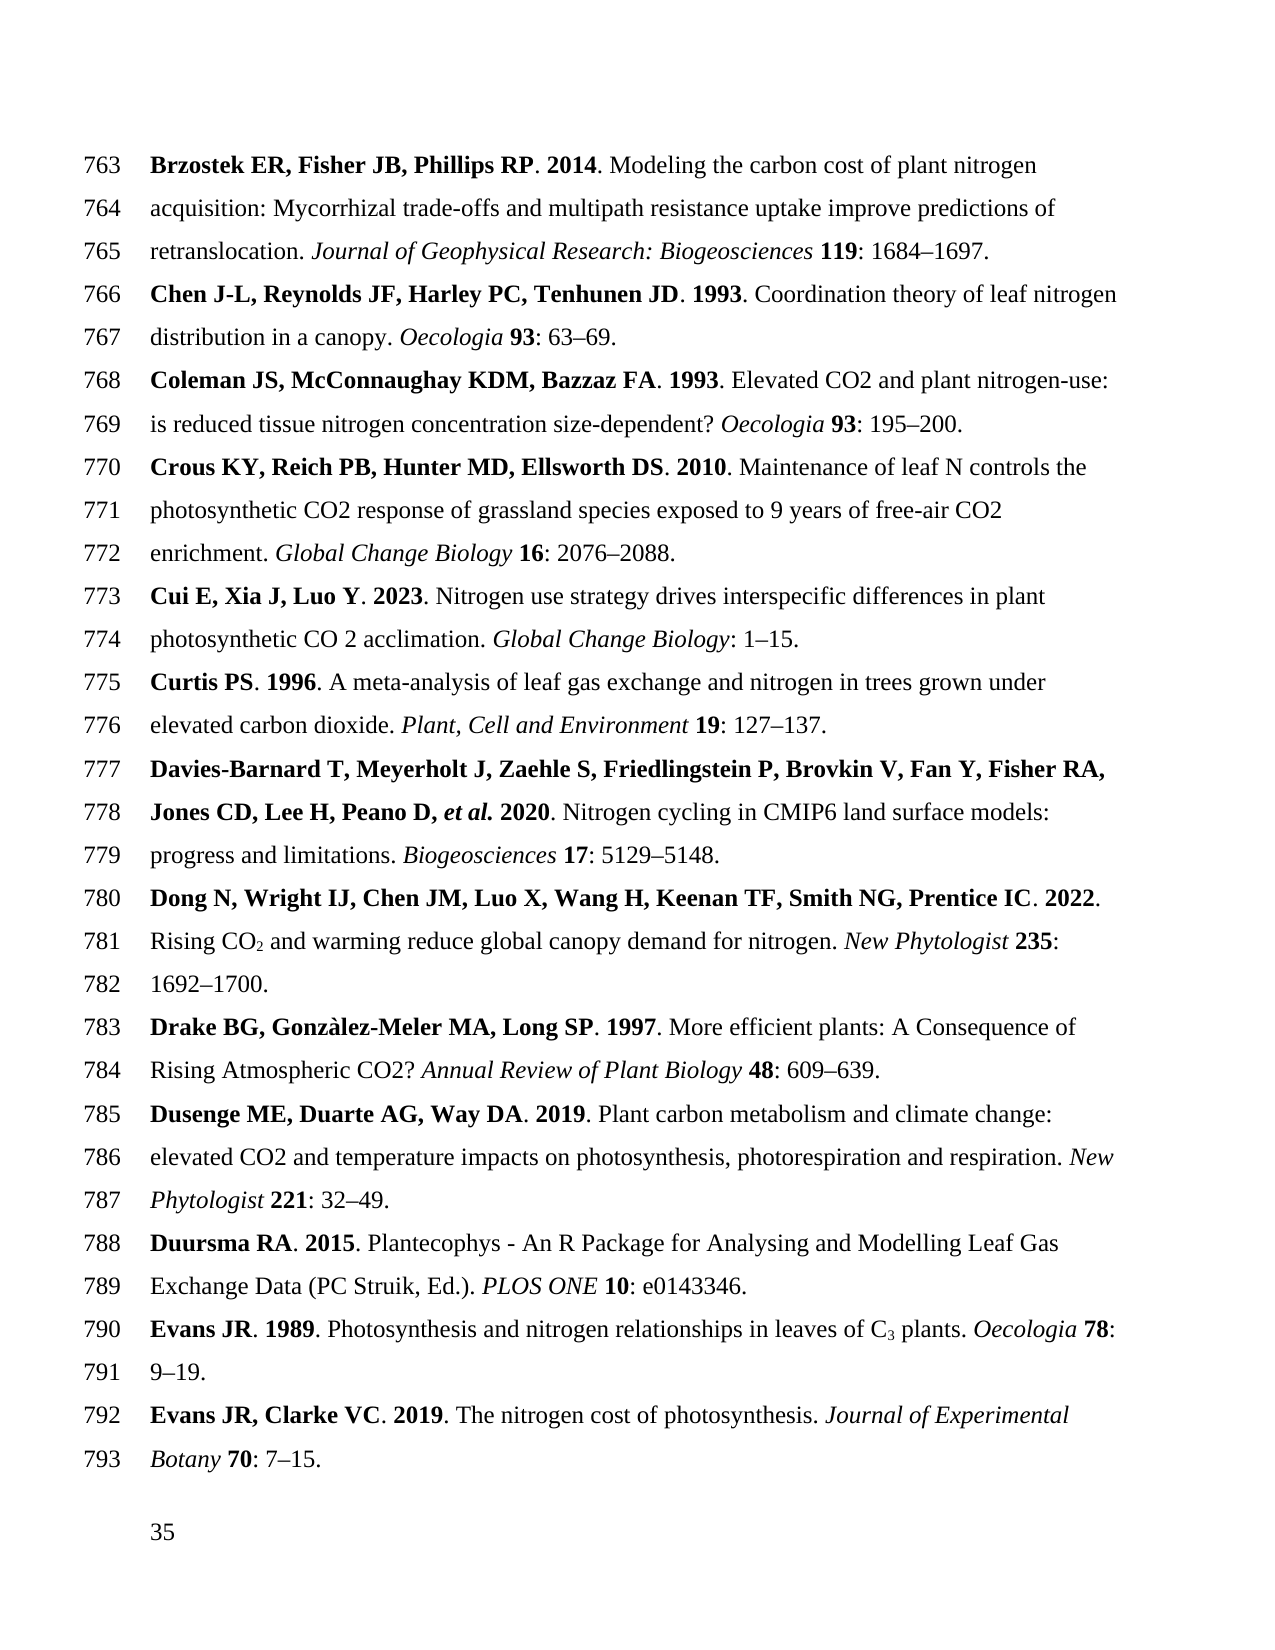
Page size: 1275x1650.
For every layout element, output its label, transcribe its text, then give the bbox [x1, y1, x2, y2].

text Brzostek ER, Fisher JB, Phillips RP. 2014. Modeling the carbon cost of plant nitrogen acquisition: Mycorrhizal trade-offs and multipath resistance uptake improve predictions of retranslocation. Journal of Geophysical Research: Biogeosciences 119: 1684–1697. [150, 150, 1125, 265]
text Dong N, Wright IJ, Chen JM, Luo X, Wang H, Keenan TF, Smith NG, Prentice IC. 2022. Rising CO2 and warming reduce global canopy demand for nitrogen. New Phytologist 235: 1692–1700. [150, 883, 1125, 998]
text Crous KY, Reich PB, Hunter MD, Ellsworth DS. 2010. Maintenance of leaf N controls the photosynthetic CO2 response of grassland species exposed to 9 years of free-air CO2 enrichment. Global Change Biology 16: 2076–2088. [150, 452, 1125, 567]
text Coleman JS, McConnaughay KDM, Bazzaz FA. 1993. Elevated CO2 and plant nitrogen-use: is reduced tissue nitrogen concentration size-dependent? Oecologia 93: 195–200. [150, 366, 1125, 437]
text Davies-Barnard T, Meyerholt J, Zaehle S, Friedlingstein P, Brovkin V, Fan Y, Fisher RA, Jones CD, Lee H, Peano D, et al. 2020. Nitrogen cycling in CMIP6 land surface models: progress and limitations. Biogeosciences 17: 5129–5148. [150, 754, 1125, 869]
text Dusenge ME, Duarte AG, Way DA. 2019. Plant carbon metabolism and climate change: elevated CO2 and temperature impacts on photosynthesis, photorespiration and respiration. New Phytologist 221: 32–49. [150, 1099, 1125, 1214]
text Chen J-L, Reynolds JF, Harley PC, Tenhunen JD. 1993. Coordination theory of leaf nitrogen distribution in a canopy. Oecologia 93: 63–69. [150, 279, 1125, 351]
text Cui E, Xia J, Luo Y. 2023. Nitrogen use strategy drives interspecific differences in plant photosynthetic CO 2 acclimation. Global Change Biology: 1–15. [150, 581, 1125, 653]
text Drake BG, Gonzàlez-Meler MA, Long SP. 1997. More efficient plants: A Consequence of Rising Atmospheric CO2? Annual Review of Plant Biology 48: 609–639. [150, 1012, 1125, 1084]
text Curtis PS. 1996. A meta-analysis of leaf gas exchange and nitrogen in trees grown under elevated carbon dioxide. Plant, Cell and Environment 19: 127–137. [150, 667, 1125, 739]
text Evans JR. 1989. Photosynthesis and nitrogen relationships in leaves of C3 plants. Oecologia 78: 9–19. [150, 1314, 1125, 1386]
text Evans JR, Clarke VC. 2019. The nitrogen cost of photosynthesis. Journal of Experimental Botany 70: 7–15. [150, 1401, 1125, 1472]
text Duursma RA. 2015. Plantecophys - An R Package for Analysing and Modelling Leaf Gas Exchange Data (PC Struik, Ed.). PLOS ONE 10: e0143346. [150, 1228, 1125, 1300]
